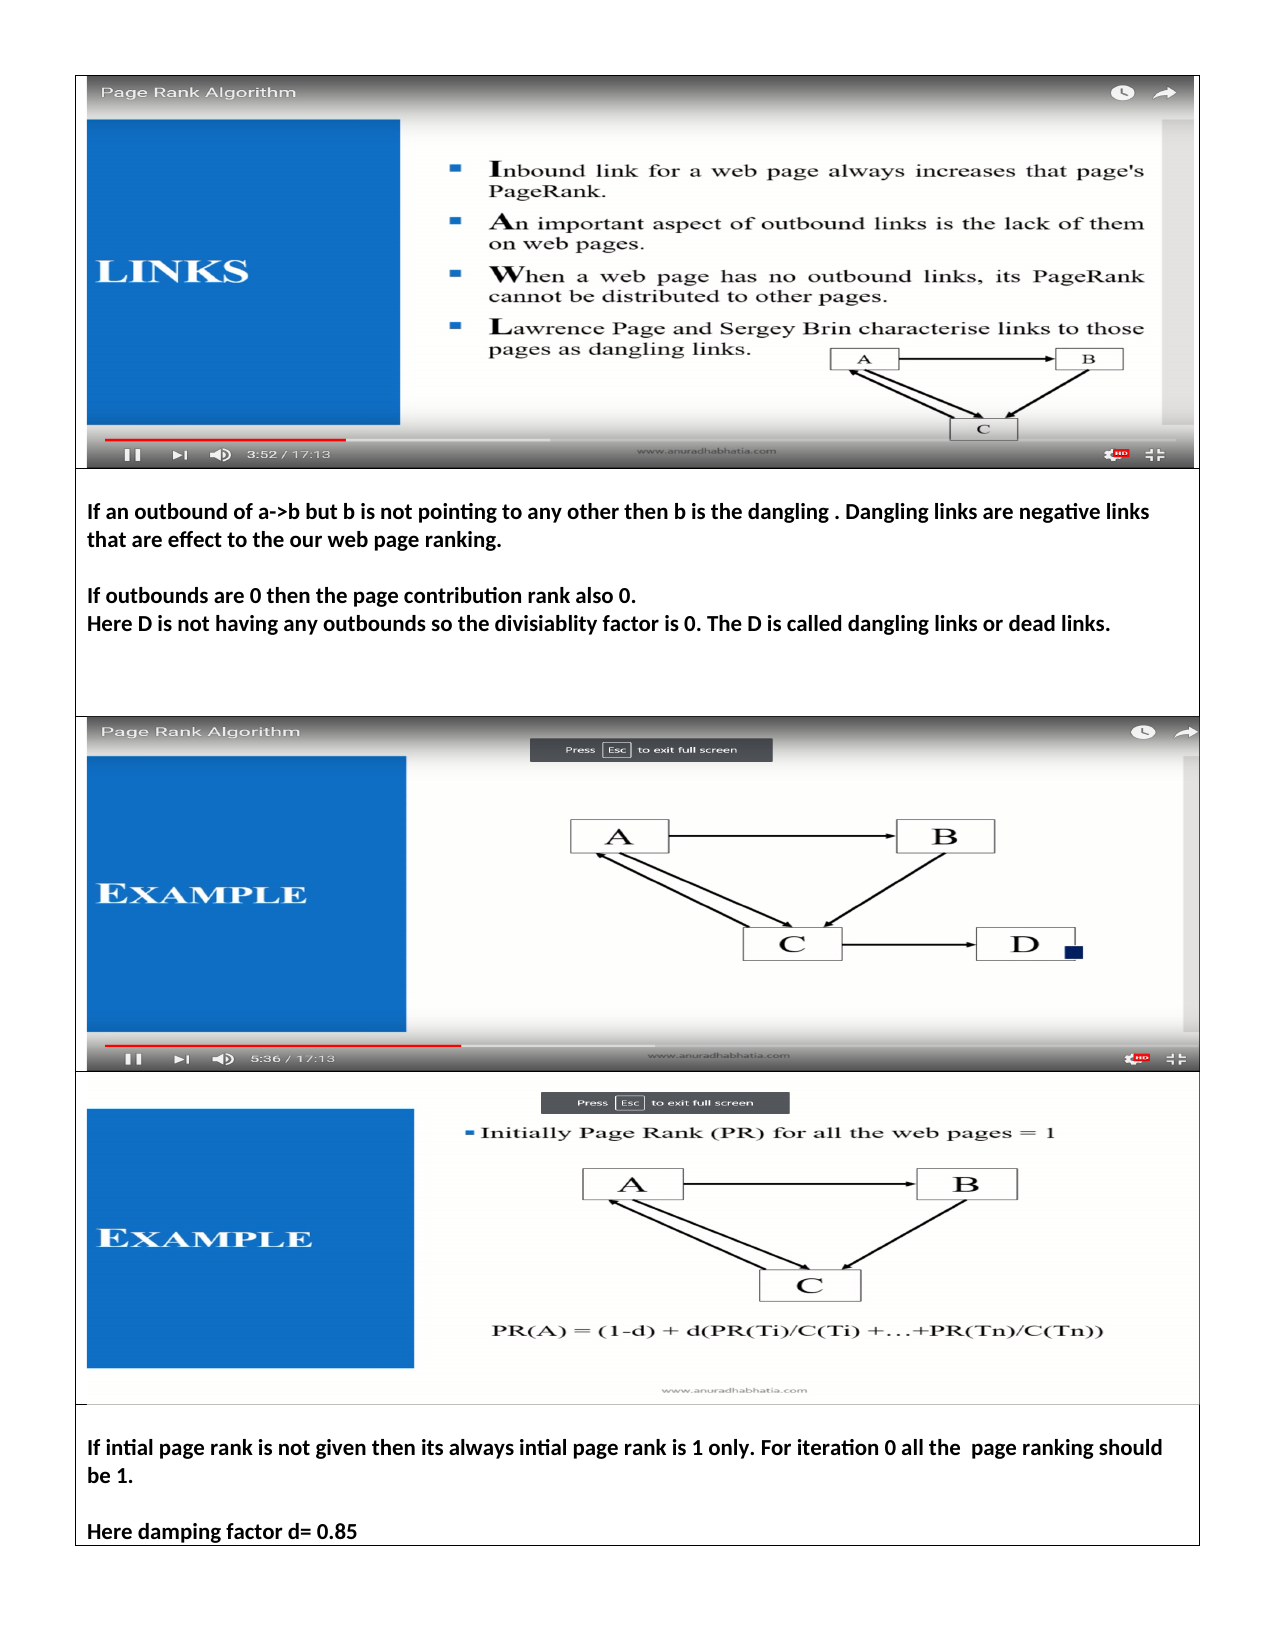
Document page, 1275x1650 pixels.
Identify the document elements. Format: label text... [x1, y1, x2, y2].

table_cell [1194, 76, 1199, 468]
table_cell [76, 1072, 86, 1404]
picture [86, 76, 1194, 468]
table_cell If an outbound of a->b but b is not pointing to any other then b is the dangling . Dangling links are negative links that are effect to the our web page ranking. If outbounds are 0 then the page contribution rank also 0. Here D is not having any outbounds so the divisiablity factor is 0. The D is called dangling links or dead links. [76, 469, 1199, 716]
picture [86, 1072, 1200, 1405]
table_cell [76, 76, 86, 468]
table_cell [76, 717, 86, 1071]
picture [86, 716, 1200, 1071]
